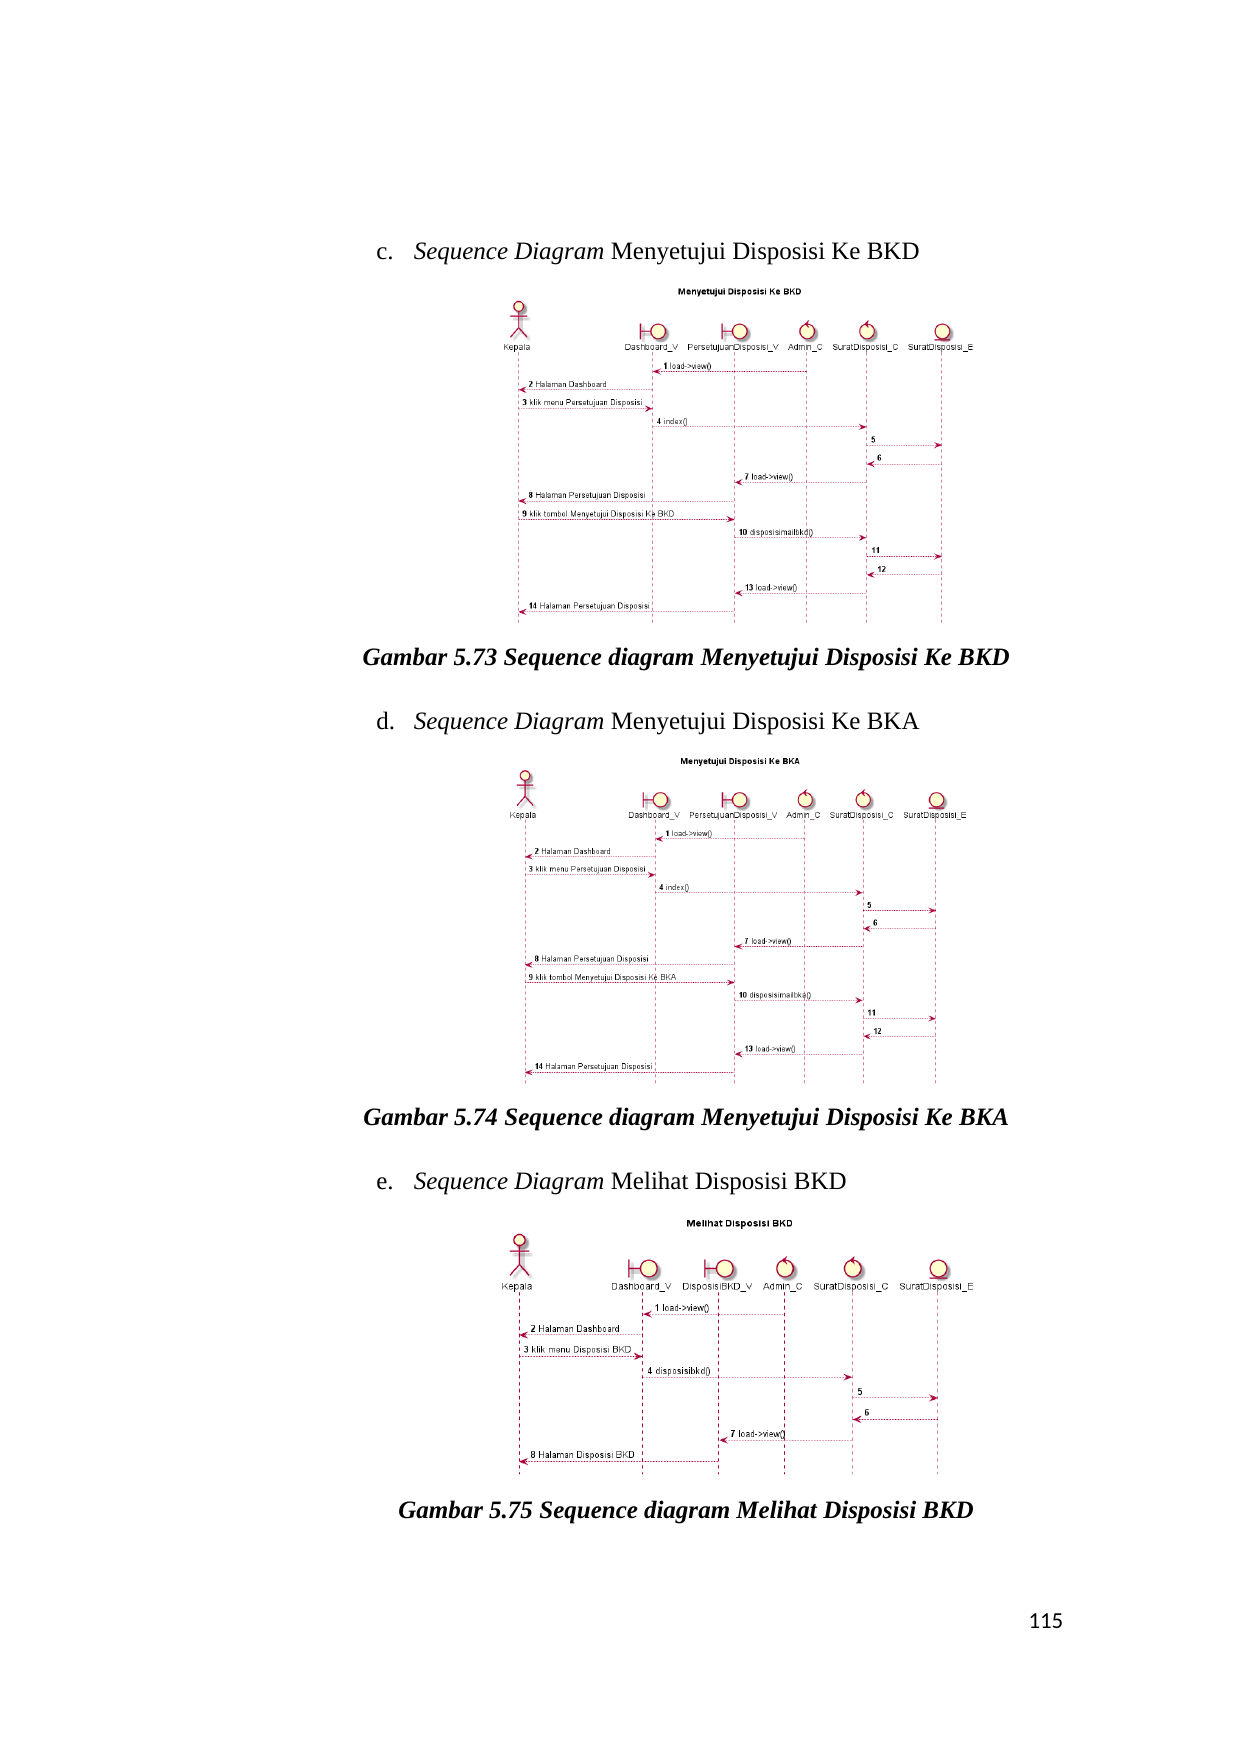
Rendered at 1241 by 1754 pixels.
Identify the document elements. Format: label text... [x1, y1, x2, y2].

list Sequence Diagram Menyetujui Disposisi Ke BKD [376, 236, 1063, 265]
text Gambar 5.74 Sequence diagram Menyetujui Disposisi Ke BKA [311, 1102, 1063, 1131]
picture [505, 749, 972, 1089]
picture [496, 1209, 980, 1481]
text Gambar 5.73 Sequence diagram Menyetujui Disposisi Ke BKD [311, 642, 1063, 671]
list Sequence Diagram Melihat Disposisi BKD [376, 1166, 1063, 1195]
text Gambar 5.75 Sequence diagram Melihat Disposisi BKD [311, 1495, 1063, 1523]
picture [498, 279, 978, 629]
list Sequence Diagram Menyetujui Disposisi Ke BKA [376, 706, 1063, 735]
